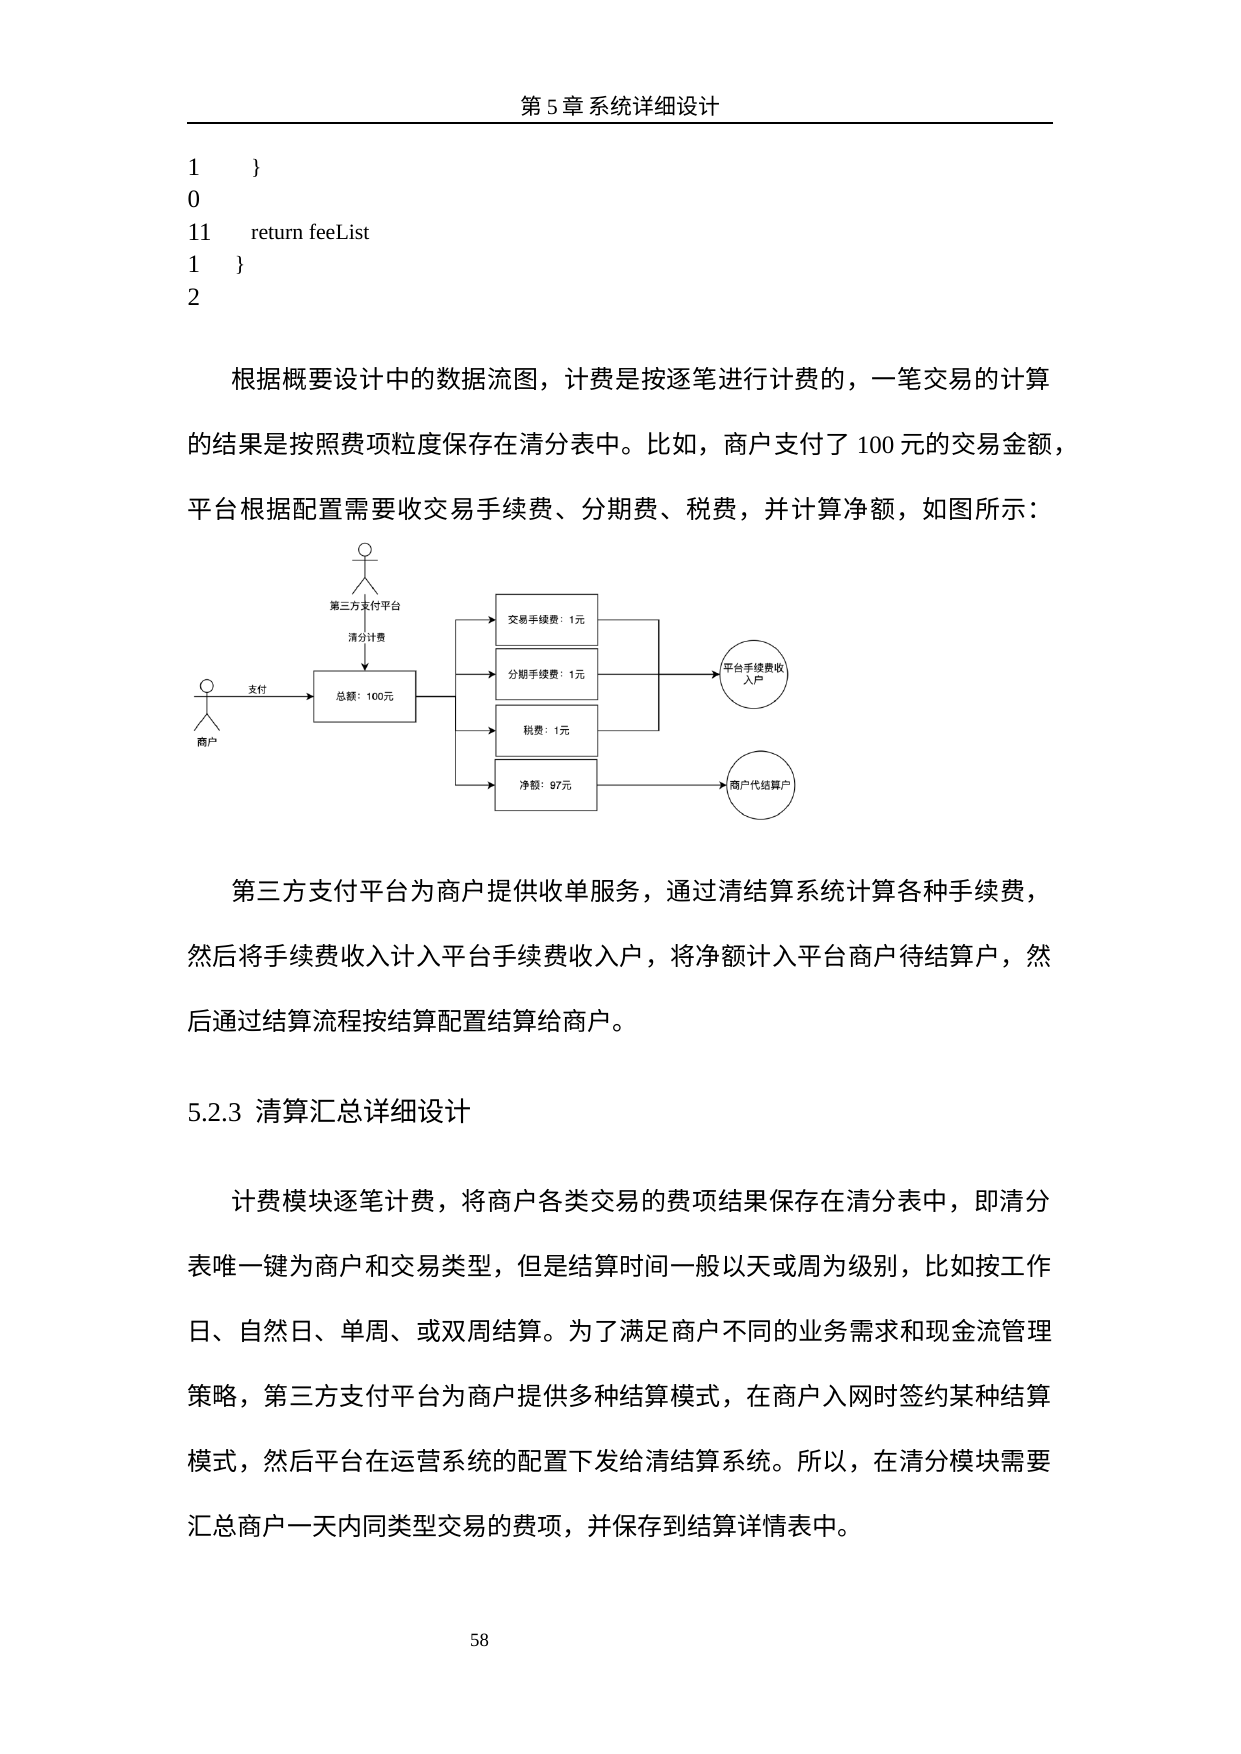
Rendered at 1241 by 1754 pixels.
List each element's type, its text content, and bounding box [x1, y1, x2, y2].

text 计费模块逐笔计费，将商户各类交易的费项结果保存在清分表中，即清分表唯一键为商户和交易类型，但是结算时间一般以天或周为级别，比如按工作日、自然日、单周、或双周结算。为了满足商户不同的业务需求和现金流管理策略，第三方支付平台为商户提供多种结算模式，在商户入网时签约某种结算模式，然后平台在运营系统的配置下发给清结算系统。所以，在清分模块需要汇总商户一天内同类型交易的费项，并保存到结算详情表中。 [187, 1167, 1053, 1557]
text 第三方支付平台为商户提供收单服务，通过清结算系统计算各种手续费，然后将手续费收入计入平台手续费收入户，将净额计入平台商户待结算户，然后通过结算流程按结算配置结算给商户。 [187, 857, 1053, 1052]
table_cell 11 [176, 215, 223, 247]
table_cell 10 [176, 150, 223, 215]
text 5.2.3 清算汇总详细设计 [187, 1077, 1053, 1142]
table_cell 12 [176, 248, 223, 312]
table_cell } [223, 248, 1147, 312]
table_cell } [223, 150, 1147, 215]
picture [187, 540, 817, 826]
table_cell return feeList [223, 215, 1147, 247]
